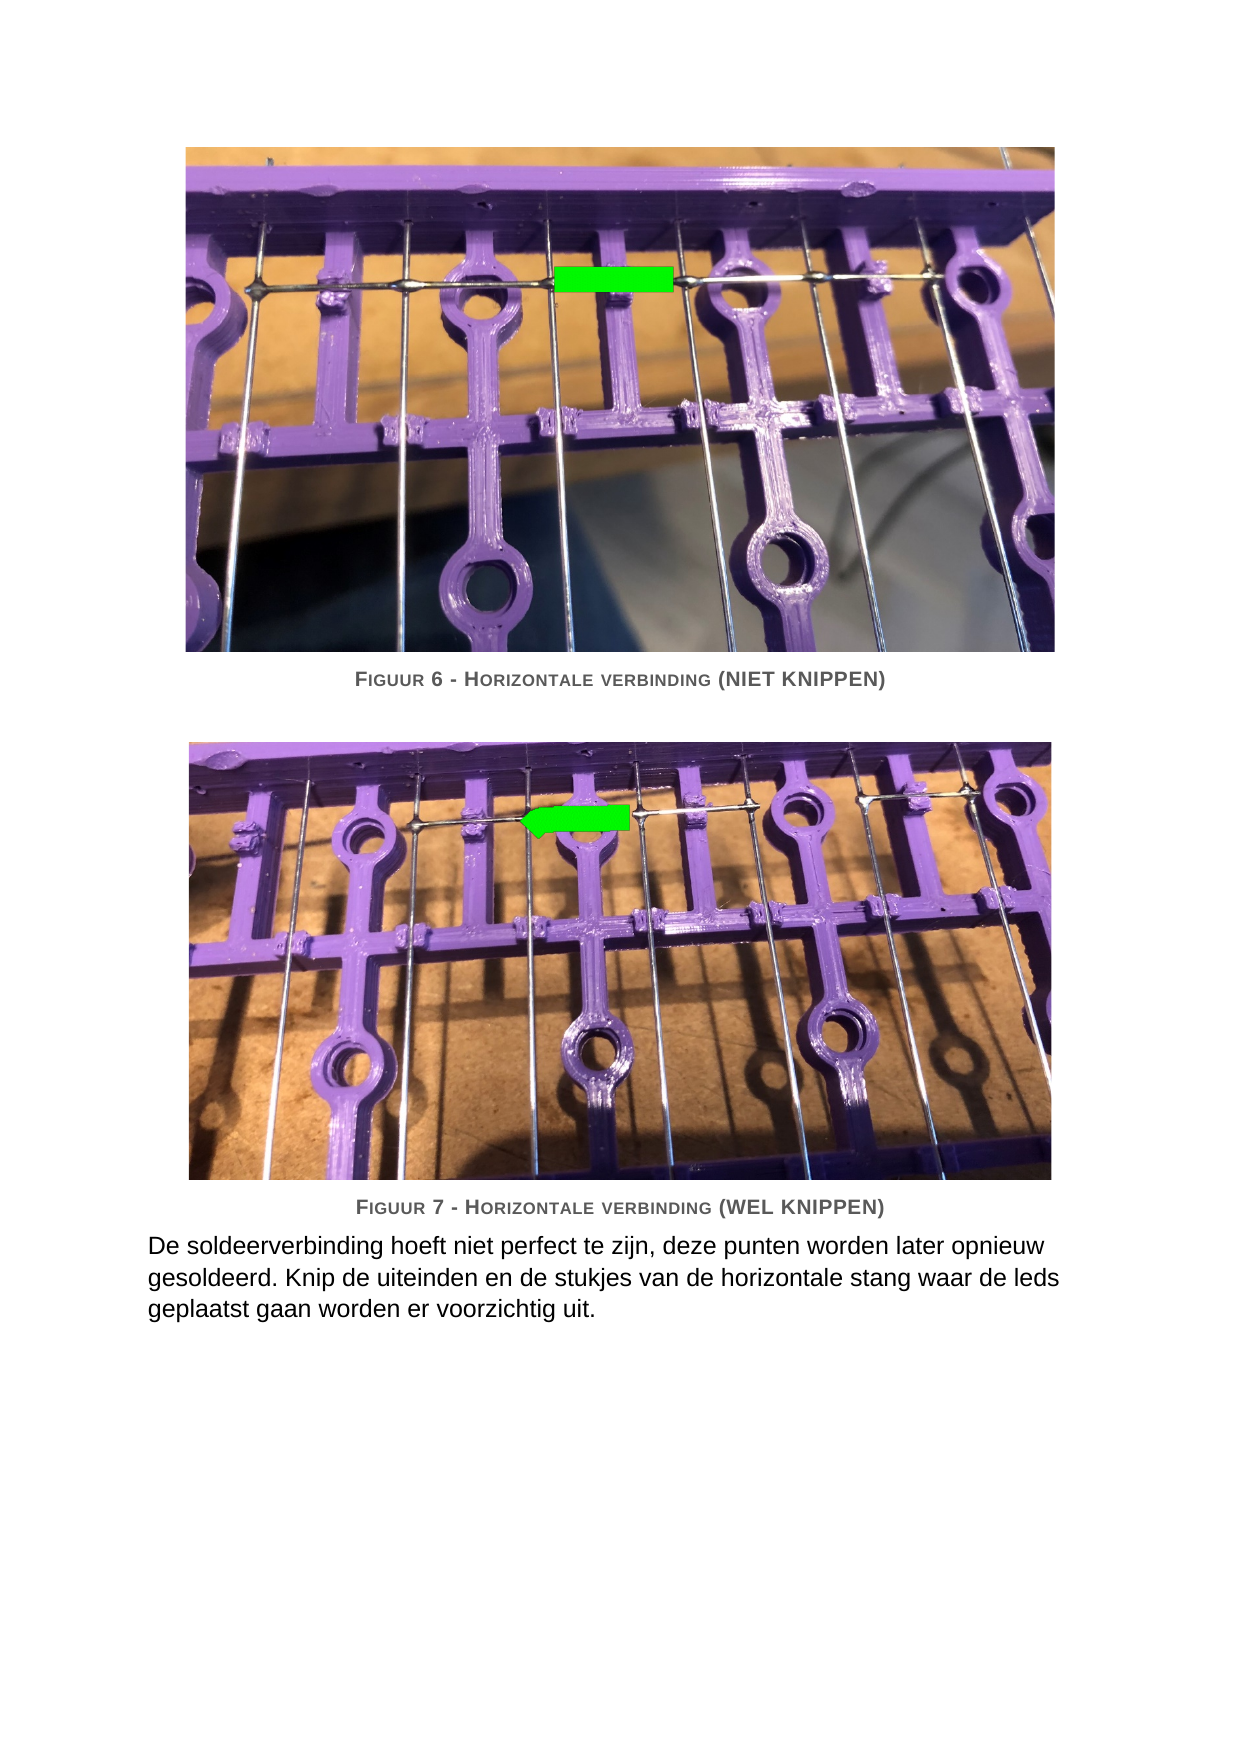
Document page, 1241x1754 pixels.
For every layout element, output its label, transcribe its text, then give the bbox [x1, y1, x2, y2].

text Figuur 6 - Horizontale verbinding (NIET KNIPPEN) [148, 667, 1093, 691]
picture [185, 147, 1055, 652]
text De soldeerverbinding hoeft niet perfect te zijn, deze punten worden later opnieuw gesoldeerd. Knip de uiteinden en de stukjes van de horizontale stang waar de leds geplaatst gaan worden er voorzichtig uit. [148, 1231, 1093, 1323]
text Figuur 7 - Horizontale verbinding (WEL KNIPPEN) [148, 1195, 1093, 1219]
picture [188, 742, 1052, 1180]
